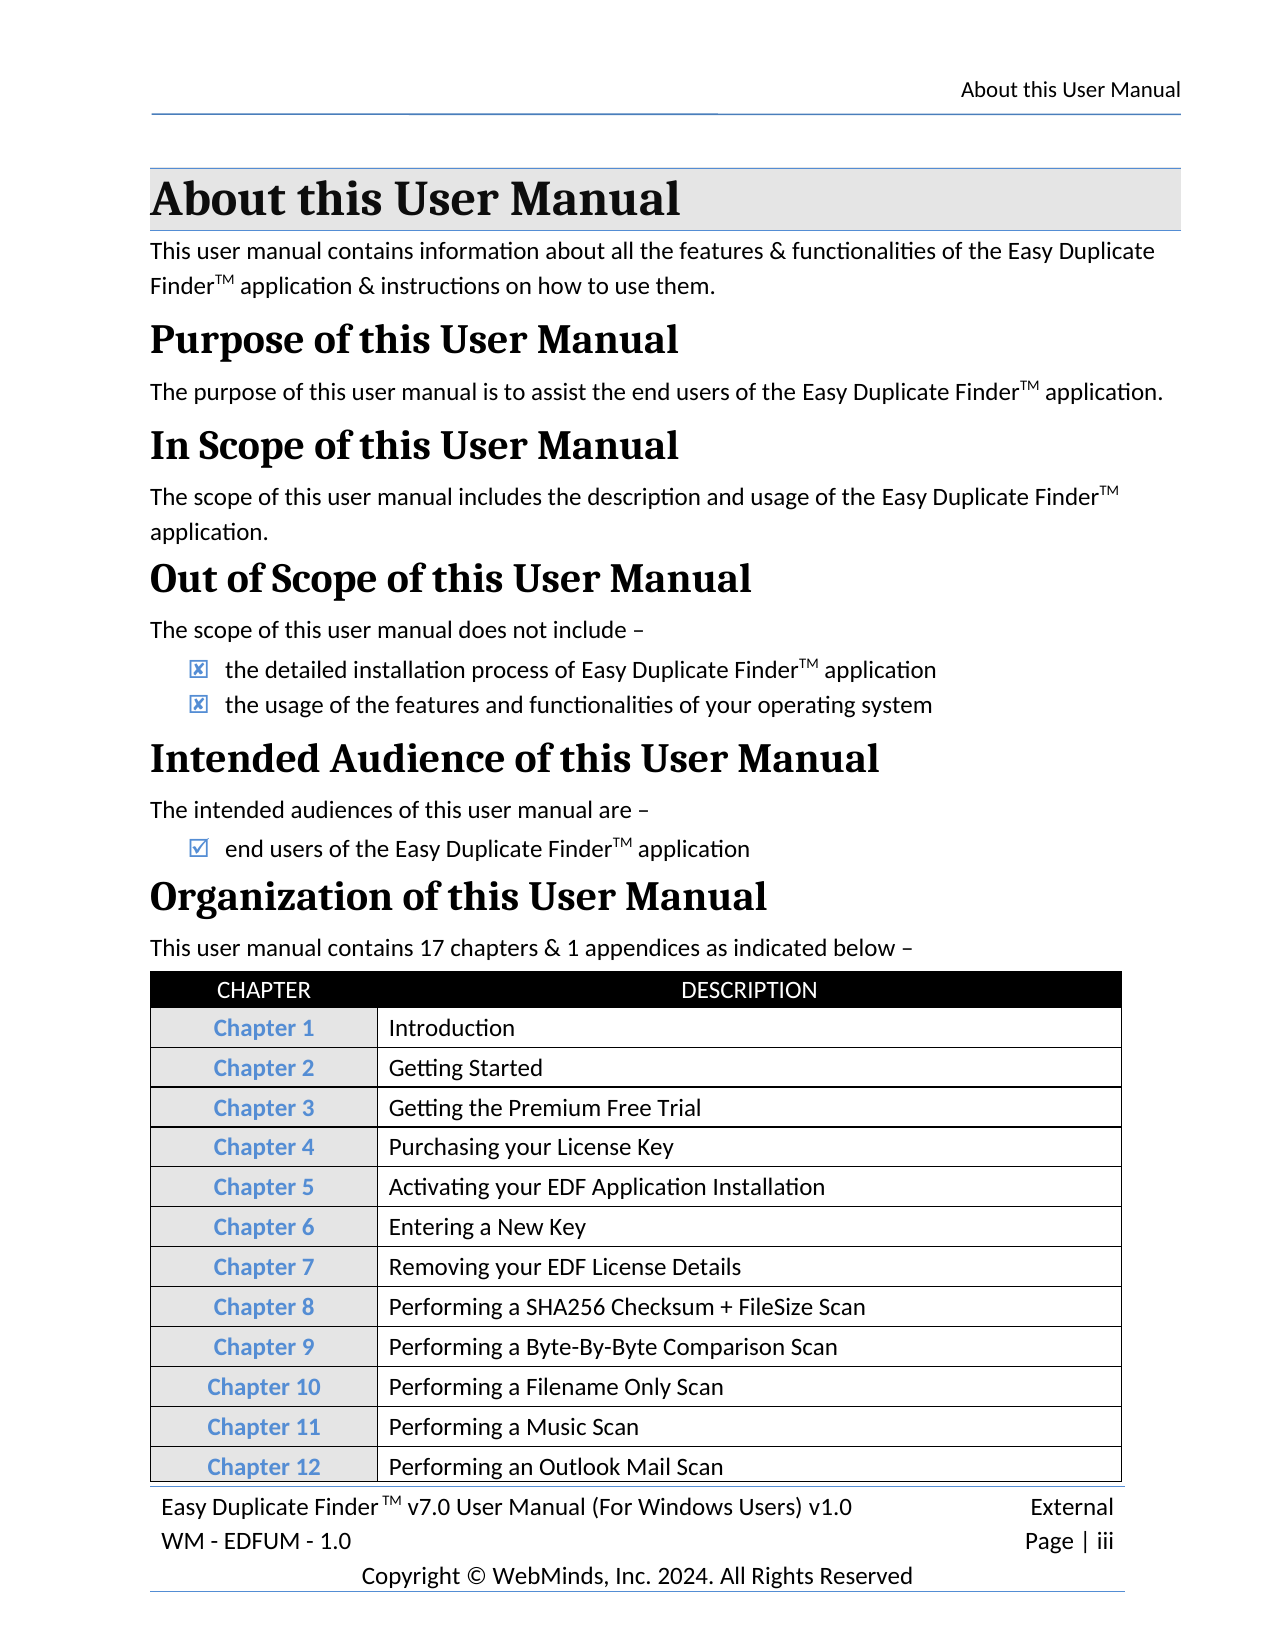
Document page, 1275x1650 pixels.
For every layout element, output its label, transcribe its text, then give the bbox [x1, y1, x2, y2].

table_cell Activating your EDF Application Installation [378, 1167, 1121, 1206]
table_header chapter [151, 972, 377, 1007]
table_cell Removing your EDF License Details [378, 1247, 1121, 1286]
table_cell Performing a Filename Only Scan [378, 1367, 1121, 1406]
table_cell Getting Started [378, 1048, 1121, 1086]
table_header Description [378, 972, 1121, 1007]
table_cell Chapter 10 [151, 1367, 377, 1406]
table_cell Purchasing your License Key [378, 1128, 1121, 1166]
list the detailed installation process of Easy Duplicate FinderTM application [187, 654, 1181, 684]
text Out of Scope of this User Manual [150, 555, 1181, 603]
text About this User Manual [150, 169, 1181, 230]
text The scope of this user manual includes the description and usage of the Easy Duplicate FinderTM application. [150, 481, 1181, 547]
table_cell Performing an Outlook Mail Scan [378, 1447, 1121, 1481]
table_cell Chapter 8 [151, 1287, 377, 1326]
text The intended audiences of this user manual are – [150, 794, 1181, 825]
table_cell Chapter 12 [151, 1447, 377, 1481]
table_cell Chapter 5 [151, 1167, 377, 1206]
text Purpose of this User Manual [150, 316, 1181, 364]
text Intended Audience of this User Manual [150, 735, 1181, 783]
table_cell Chapter 2 [151, 1048, 377, 1086]
table_cell Performing a Byte-By-Byte Comparison Scan [378, 1327, 1121, 1366]
table_cell Chapter 4 [151, 1128, 377, 1166]
text This user manual contains information about all the features & functionalities of the Easy Duplicate FinderTM application & instructions on how to use them. [150, 235, 1181, 301]
table_cell Performing a SHA256 Checksum + FileSize Scan [378, 1287, 1121, 1326]
list end users of the Easy Duplicate FinderTM application [187, 833, 1181, 864]
table_cell Chapter 1 [151, 1008, 377, 1047]
table_cell Chapter 9 [151, 1327, 377, 1366]
table_cell Chapter 11 [151, 1407, 377, 1446]
text This user manual contains 17 chapters & 1 appendices as indicated below – [150, 932, 1181, 962]
text In Scope of this User Manual [150, 422, 1181, 470]
table_cell Introduction [378, 1008, 1121, 1047]
table_cell Entering a New Key [378, 1207, 1121, 1246]
text The scope of this user manual does not include – [150, 614, 1181, 645]
text Organization of this User Manual [150, 872, 1181, 920]
text The purpose of this user manual is to assist the end users of the Easy Duplicate FinderTM application. [150, 376, 1181, 406]
table_cell Chapter 6 [151, 1207, 377, 1246]
table_cell Chapter 3 [151, 1088, 377, 1126]
table_cell Chapter 7 [151, 1247, 377, 1286]
table_cell Performing a Music Scan [378, 1407, 1121, 1446]
table_cell Getting the Premium Free Trial [378, 1088, 1121, 1126]
list the usage of the features and functionalities of your operating system [187, 689, 1181, 719]
